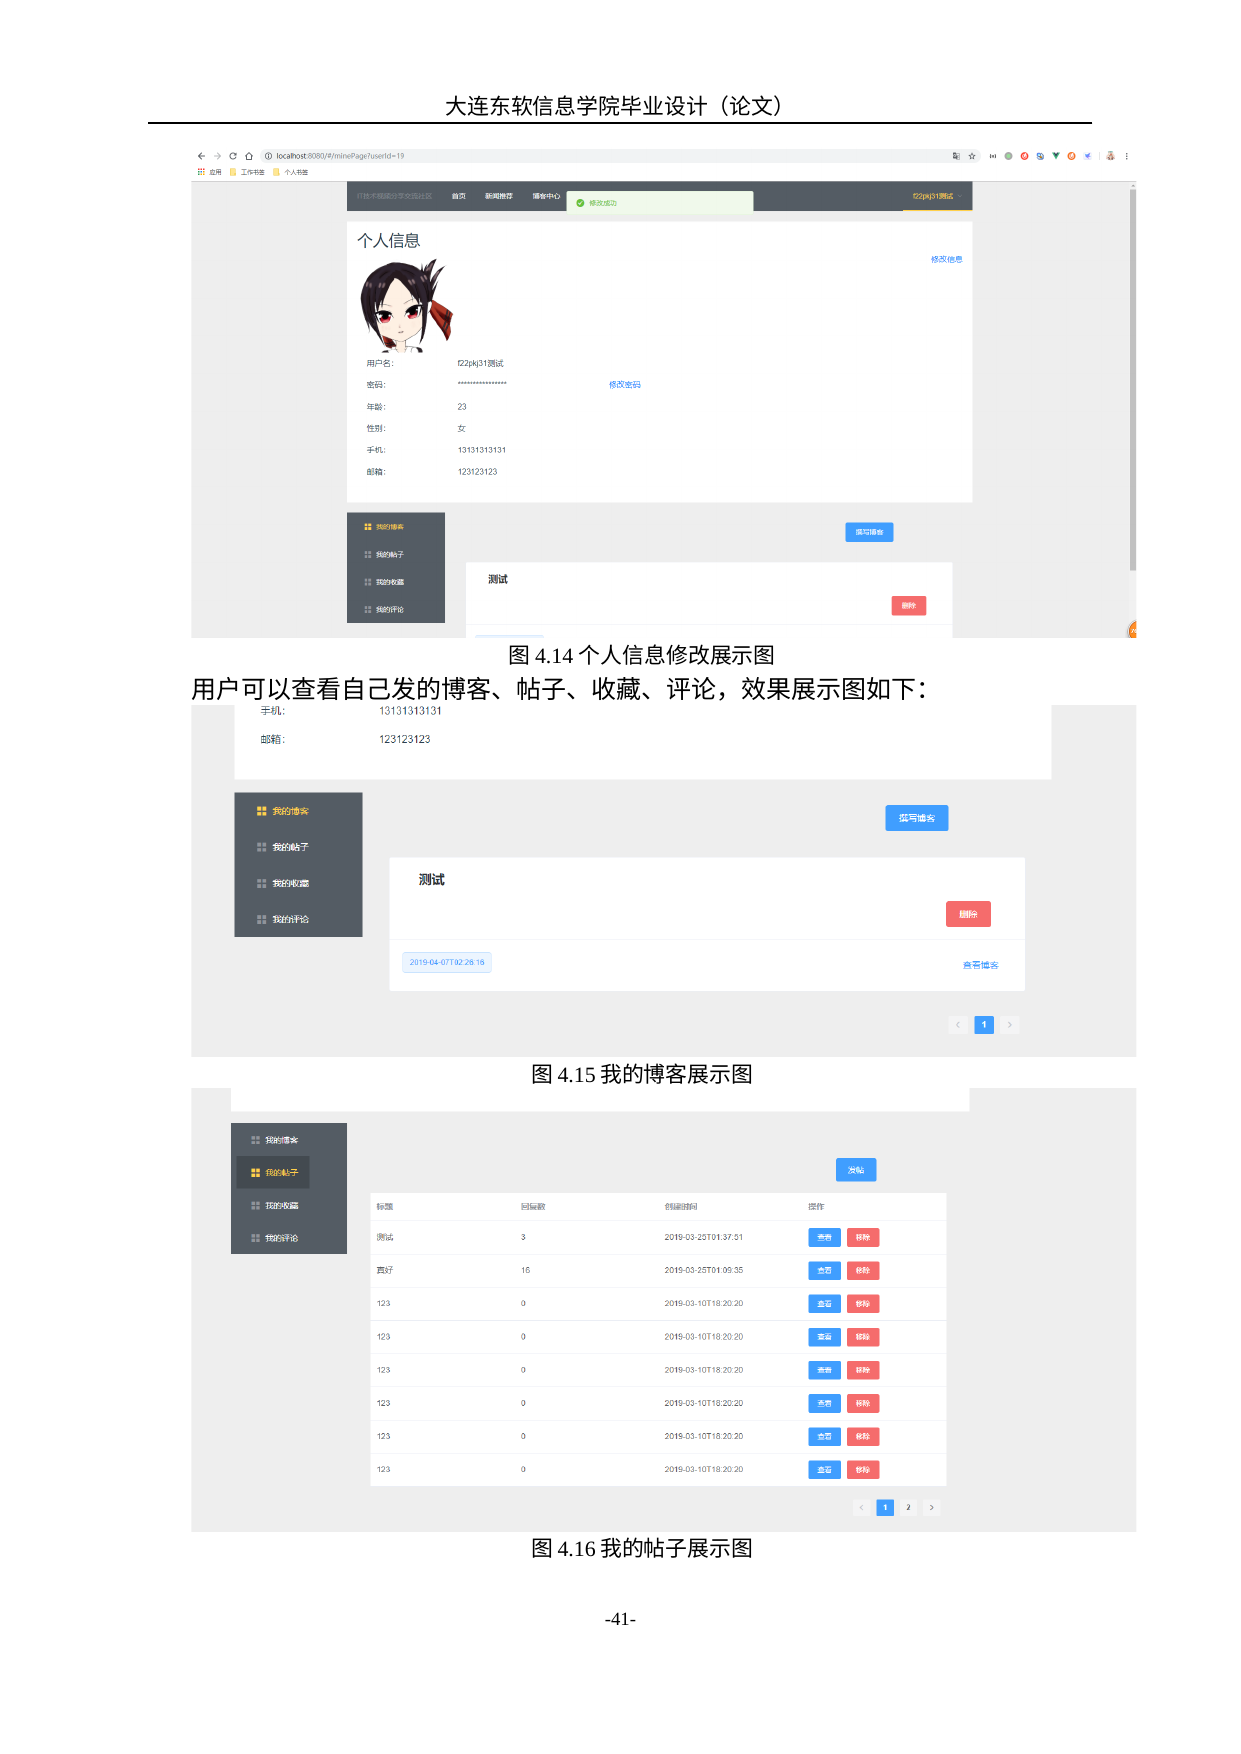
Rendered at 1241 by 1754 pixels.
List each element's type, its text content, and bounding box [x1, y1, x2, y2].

text 图4.14 个人信息修改展示图 [148, 638, 1092, 669]
picture [191, 1088, 1137, 1532]
text 用户可以查看自己发的博客、帖子、收藏、评论，效果展示图如下： [148, 669, 1092, 706]
picture [191, 147, 1137, 638]
text 图4.16我的帖子展示图 [148, 1531, 1092, 1563]
picture [191, 705, 1137, 1057]
text 图4.15我的博客展示图 [148, 1057, 1092, 1088]
